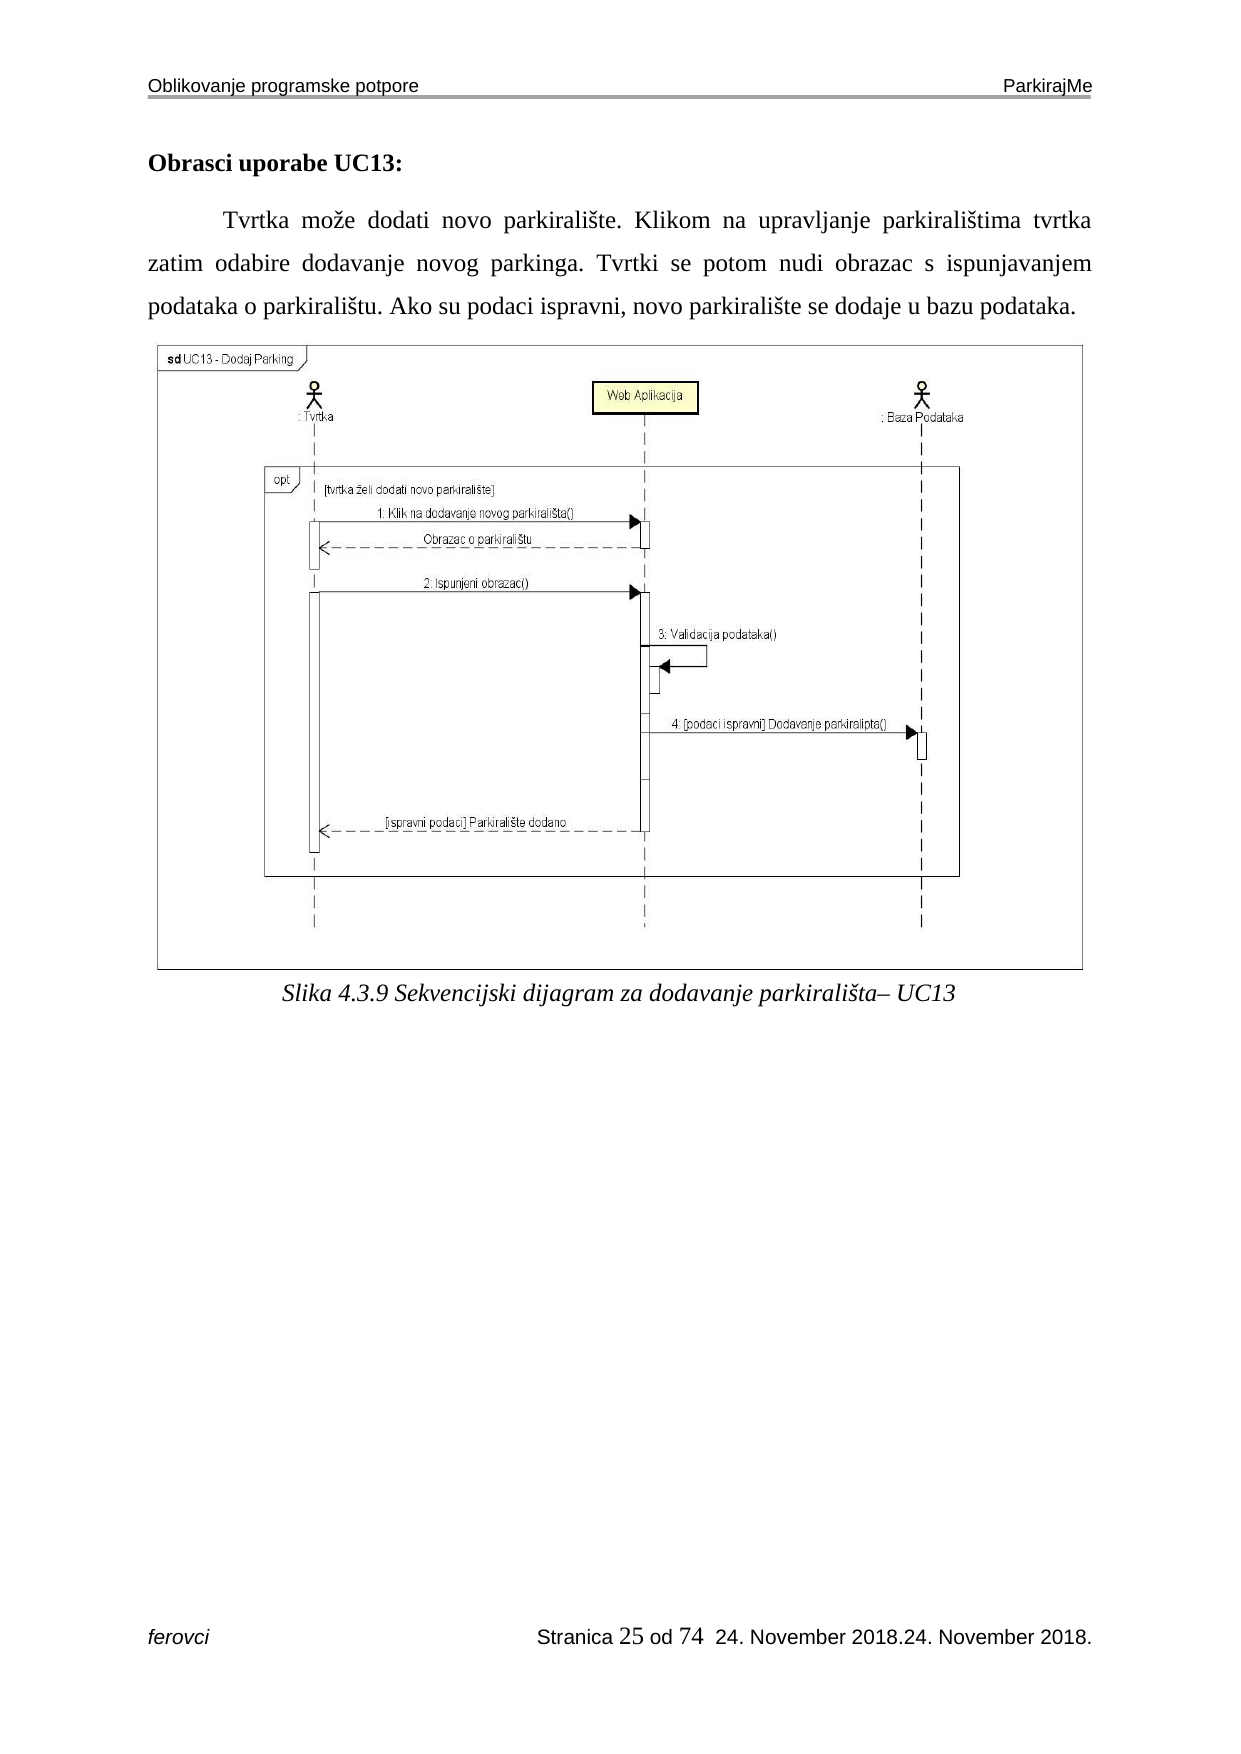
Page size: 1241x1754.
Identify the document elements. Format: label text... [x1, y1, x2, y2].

text Tvrtka može dodati novo parkiralište. Klikom na upravljanje parkiralištima tvrtka zatim odabire dodavanje novog parkinga. Tvrtki se potom nudi obrazac s ispunjavanjem podataka o parkiralištu. Ako su podaci ispravni, novo parkiralište se dodaje u bazu podataka. [148, 205, 1093, 320]
text Obrasci uporabe UC13: [148, 148, 1093, 176]
picture [148, 334, 1092, 979]
picture [147, 95, 1092, 99]
